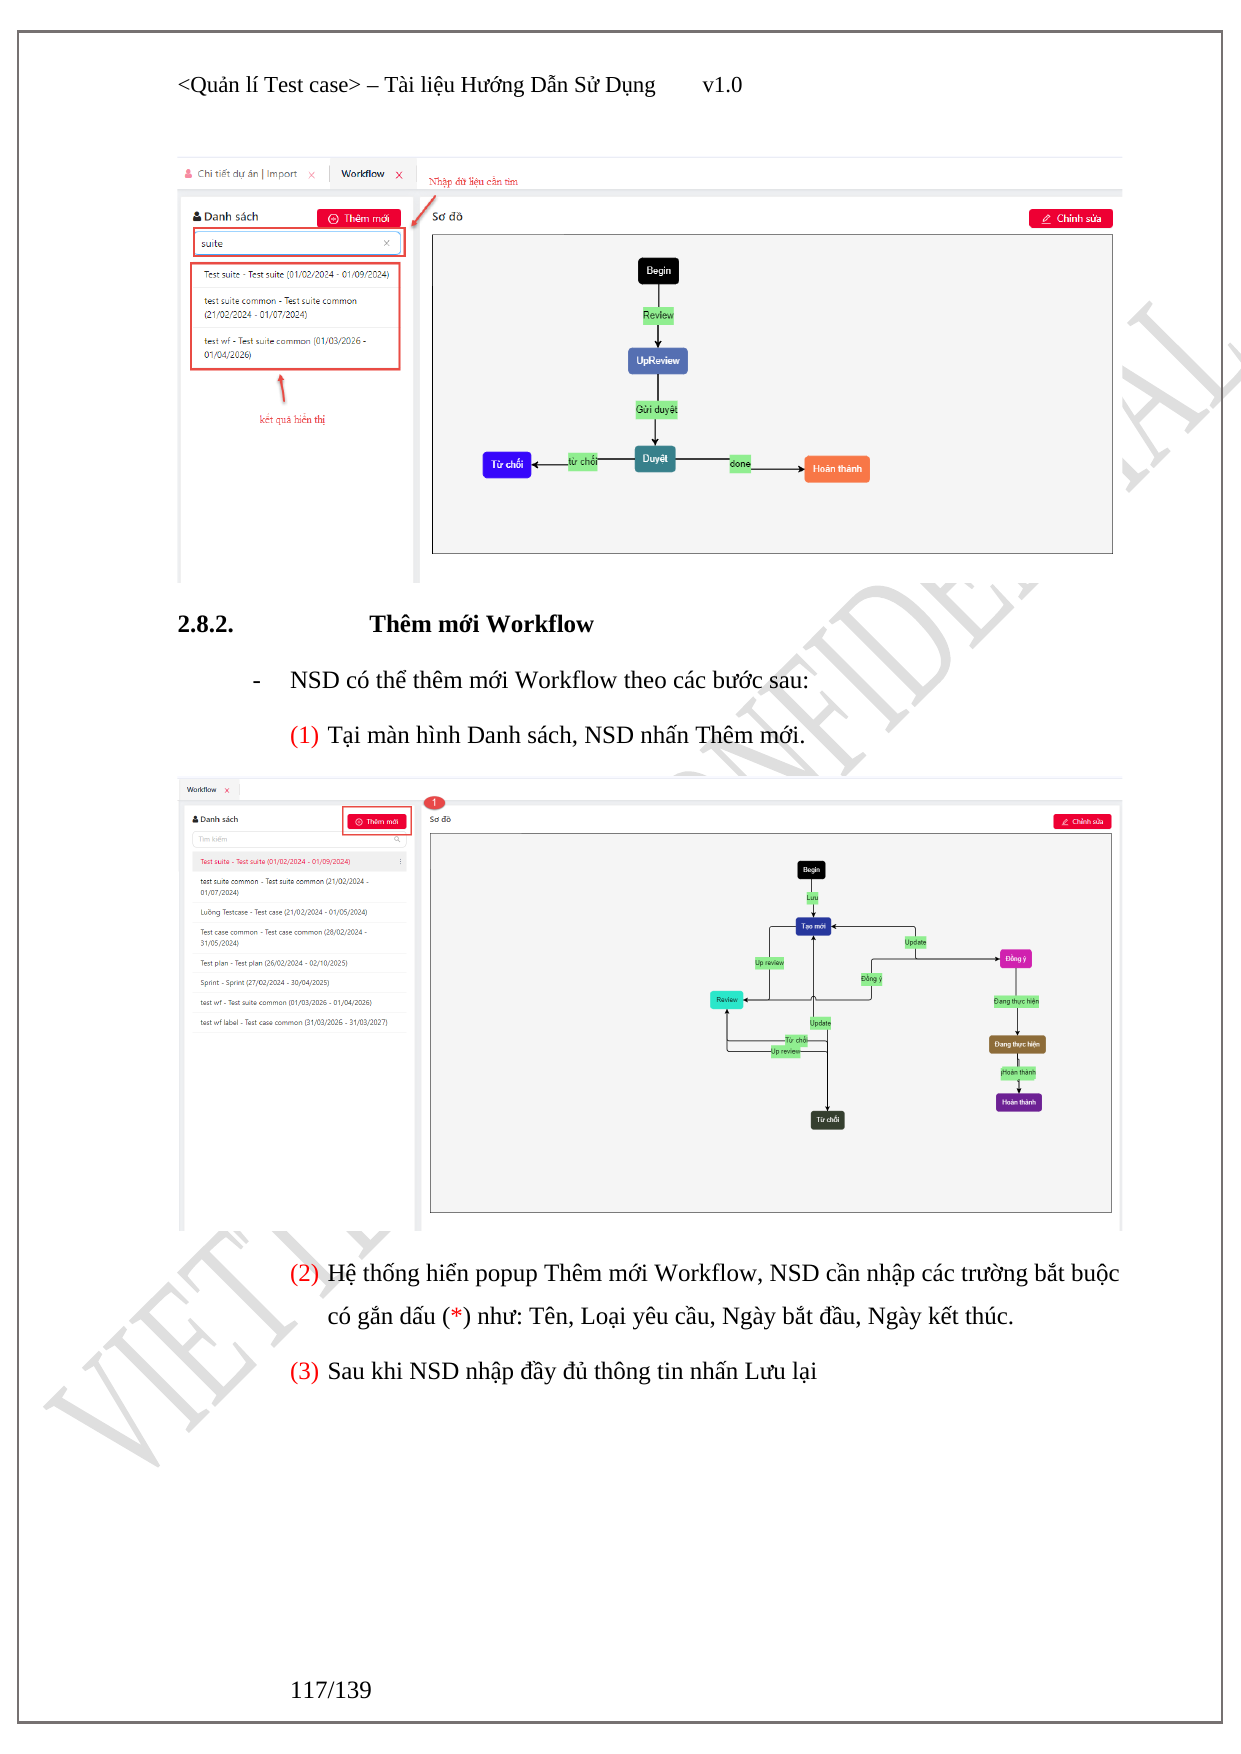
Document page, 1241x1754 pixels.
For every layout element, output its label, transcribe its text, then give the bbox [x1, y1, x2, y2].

picture [177, 776, 1123, 1231]
picture [177, 156, 1123, 583]
list NSD có thể thêm mới Workflow theo các bước sau: [252, 665, 1121, 693]
list Tại màn hình Danh sách, NSD nhấn Thêm mới. [290, 720, 1121, 749]
list Hệ thống hiển popup Thêm mới Workflow, NSD cần nhập các trường bắt buộc có gắn dấu (*) như: Tên, Loại yêu cầu, Ngày bắt đầu, Ngày kết thúc. [290, 1258, 1121, 1329]
list Sau khi NSD nhập đầy đủ thông tin nhấn Lưu lại [290, 1356, 1121, 1385]
list Thêm mới Workflow [177, 609, 1121, 638]
